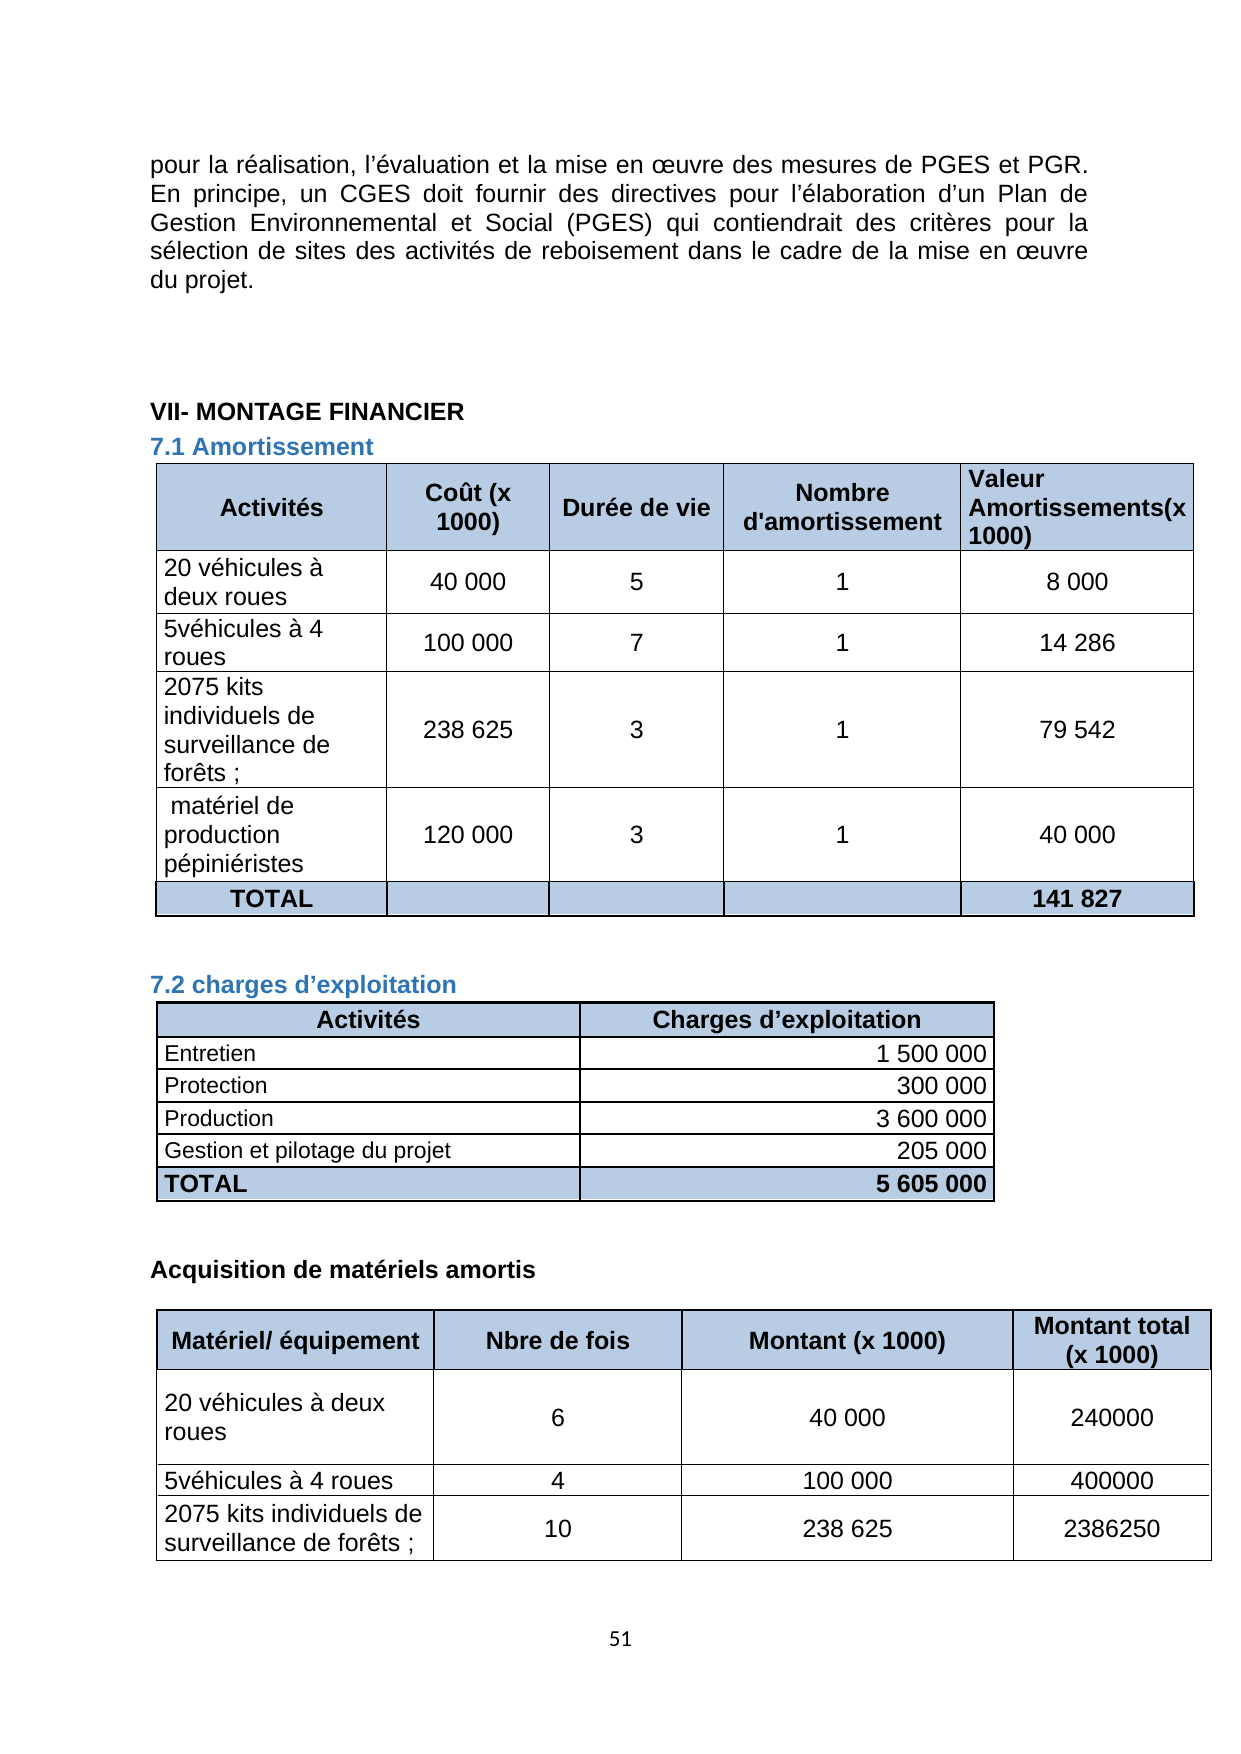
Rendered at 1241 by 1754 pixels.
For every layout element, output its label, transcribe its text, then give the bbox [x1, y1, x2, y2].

table_cell 1 [724, 788, 960, 881]
table_cell 1 500 000 [581, 1038, 993, 1068]
table_cell 10 [434, 1496, 681, 1559]
table_header Nbre de fois [435, 1311, 681, 1369]
table_cell 6 [434, 1370, 681, 1464]
table_cell 20 véhicules à deux roues [157, 1370, 433, 1464]
table_cell 300 000 [581, 1070, 993, 1101]
table_cell 141 827 [962, 882, 1193, 914]
table_cell Protection [158, 1070, 579, 1101]
text Acquisition de matériels amortis [150, 1255, 1090, 1284]
table_header Coût (x 1000) [387, 464, 549, 550]
table_cell 100 000 [387, 614, 549, 671]
table_cell [550, 882, 723, 914]
table_cell 400000 [1014, 1464, 1211, 1495]
subtitle 7.2 charges d’exploitation [150, 970, 1090, 999]
table_cell 8 000 [961, 551, 1193, 612]
table_header Matériel/ équipement [158, 1311, 433, 1369]
table_header Charges d’exploitation [581, 1004, 993, 1036]
table_header Montant total (x 1000) [1014, 1311, 1210, 1369]
table_cell 3 [550, 788, 723, 881]
table_cell 5 605 000 [581, 1168, 993, 1199]
table_cell 4 [434, 1465, 681, 1495]
table_cell 100 000 [682, 1465, 1013, 1495]
table_header Durée de vie [550, 464, 723, 550]
table_cell 3 [550, 672, 723, 787]
table_cell 5véhicules à 4 roues [157, 614, 386, 671]
table_cell 3 600 000 [581, 1103, 993, 1133]
table_cell 5véhicules à 4 roues [157, 1464, 433, 1495]
table_cell [388, 882, 548, 914]
table_cell 7 [550, 614, 723, 671]
table_header Nombre d'amortissement [724, 464, 960, 550]
subtitle 7.1 Amortissement [150, 432, 1090, 460]
table_cell [725, 882, 960, 914]
table_cell 40 000 [682, 1370, 1013, 1464]
table_cell 20 véhicules à deux roues [157, 551, 386, 612]
table_cell 1 [724, 551, 960, 612]
table_cell 238 625 [387, 672, 549, 787]
table_cell 120 000 [387, 788, 549, 881]
table_cell Entretien [158, 1038, 579, 1068]
table_cell 205 000 [581, 1135, 993, 1166]
table_header Montant (x 1000) [683, 1311, 1012, 1369]
table_header Activités [157, 464, 386, 550]
table_cell 238 625 [682, 1496, 1013, 1559]
table_cell 1 [724, 614, 960, 671]
table_cell TOTAL [158, 1168, 579, 1199]
table_cell 1 [724, 672, 960, 787]
table_cell Gestion et pilotage du projet [158, 1135, 579, 1166]
table_header Activités [158, 1004, 579, 1036]
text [150, 150, 1090, 294]
table_cell 5 [550, 551, 723, 612]
table_cell TOTAL [157, 882, 386, 914]
table_header Valeur Amortissements(x 1000) [961, 464, 1193, 550]
table_cell 2386250 [1014, 1495, 1211, 1559]
table_cell Production [158, 1103, 579, 1133]
table_cell 2075 kits individuels de surveillance de forêts ; [157, 1495, 433, 1559]
table_cell 2075 kits individuels de surveillance de forêts ; [157, 672, 386, 787]
table_cell 14 286 [961, 614, 1193, 671]
table_cell 40 000 [961, 788, 1193, 881]
table_cell 240000 [1014, 1369, 1211, 1464]
subtitle VII- MONTAGE FINANCIER [150, 397, 1090, 425]
table_cell 40 000 [387, 551, 549, 612]
table_cell matériel de production pépiniéristes [157, 788, 386, 881]
table_cell 79 542 [961, 672, 1193, 787]
